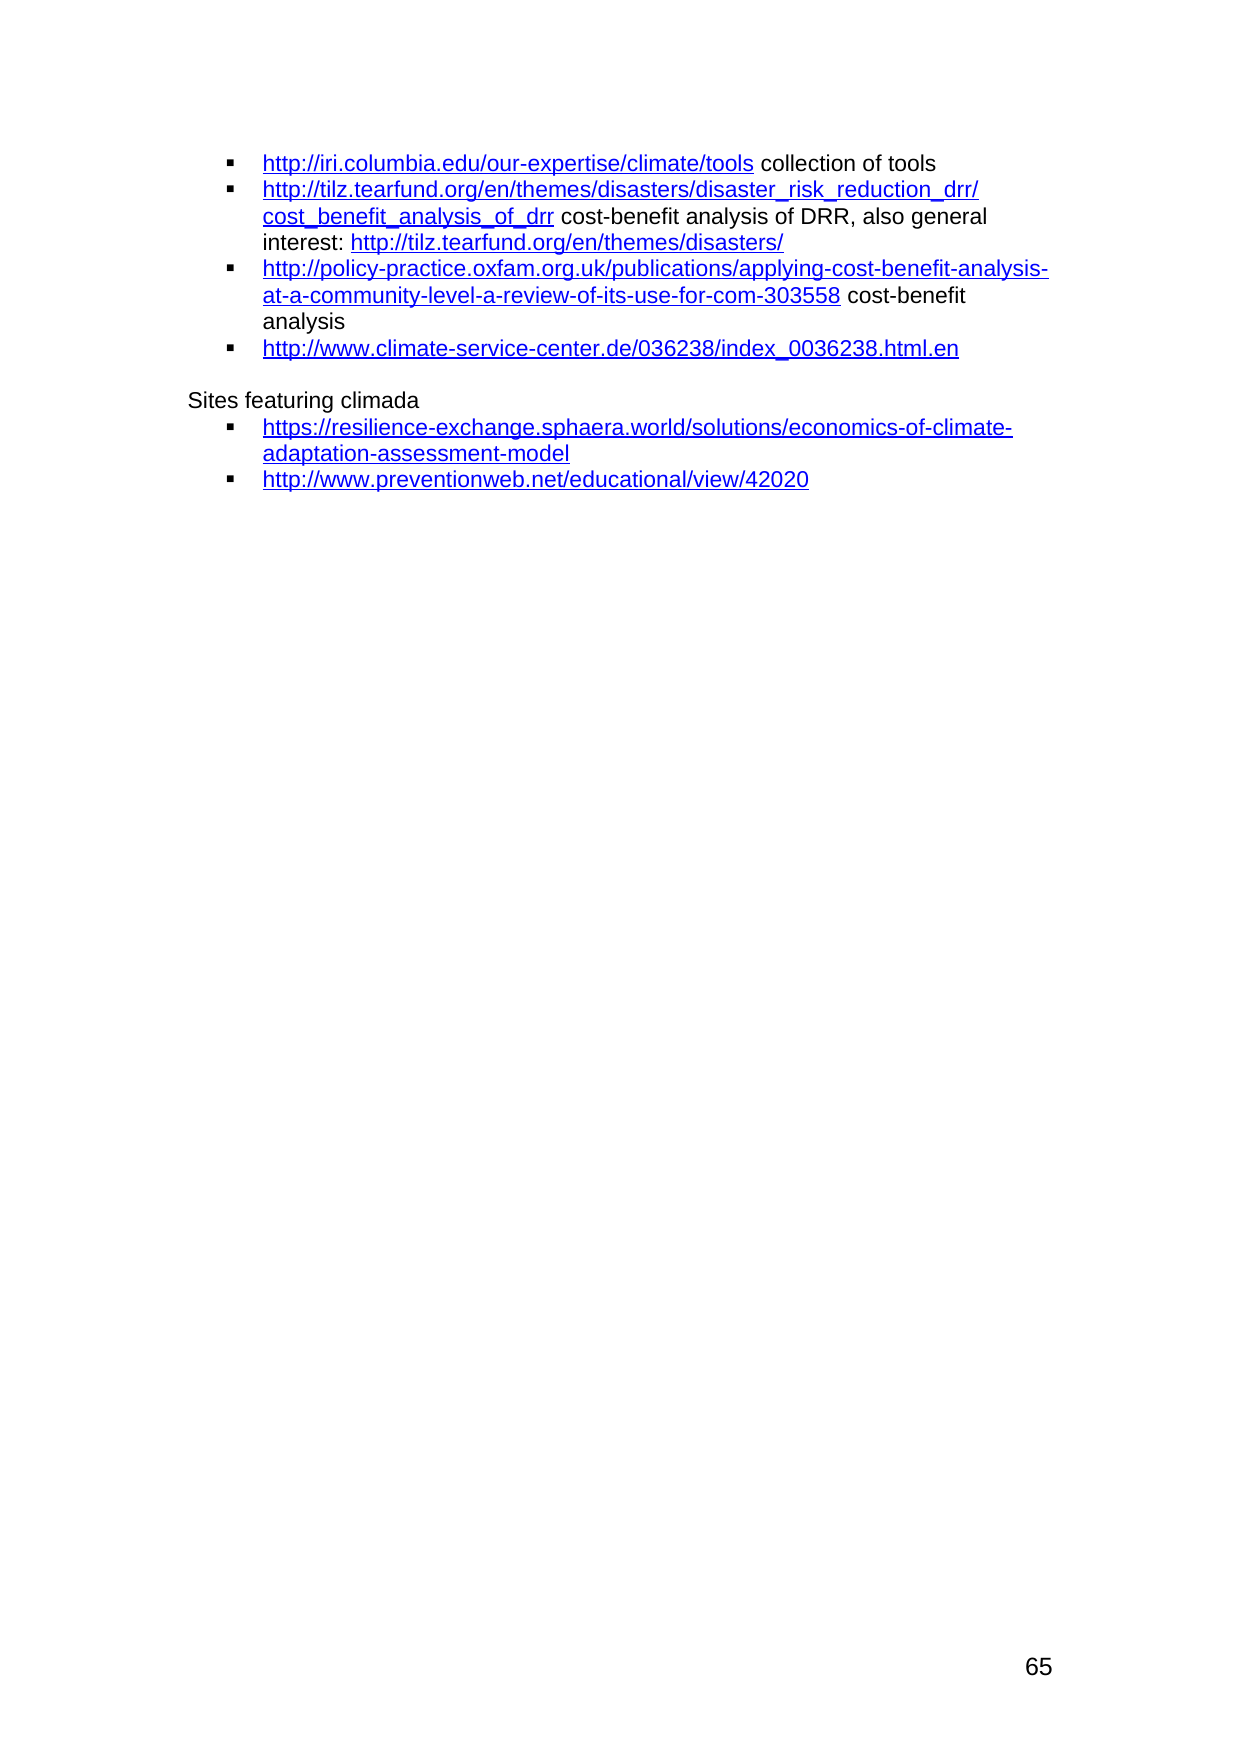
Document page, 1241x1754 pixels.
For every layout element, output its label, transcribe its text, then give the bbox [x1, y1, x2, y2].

list http://policy-practice.oxfam.org.uk/publications/applying-cost-benefit-analysis-at-a-community-level-a-review-of-its-use-for-com-303558 cost-benefit analysis [225, 255, 1053, 334]
text Sites featuring climada [187, 387, 1053, 413]
list http://www.preventionweb.net/educational/view/42020 [225, 466, 1053, 493]
list http://tilz.tearfund.org/en/themes/disasters/disaster_risk_reduction_drr/cost_benefit_analysis_of_drr cost-benefit analysis of DRR, also general interest: http://tilz.tearfund.org/en/themes/disasters/ [225, 176, 1053, 255]
list http://www.climate-service-center.de/036238/index_0036238.html.en [225, 334, 1053, 361]
list http://iri.columbia.edu/our-expertise/climate/tools collection of tools [225, 150, 1053, 176]
list https://resilience-exchange.sphaera.world/solutions/economics-of-climate-adaptation-assessment-model [225, 413, 1053, 466]
